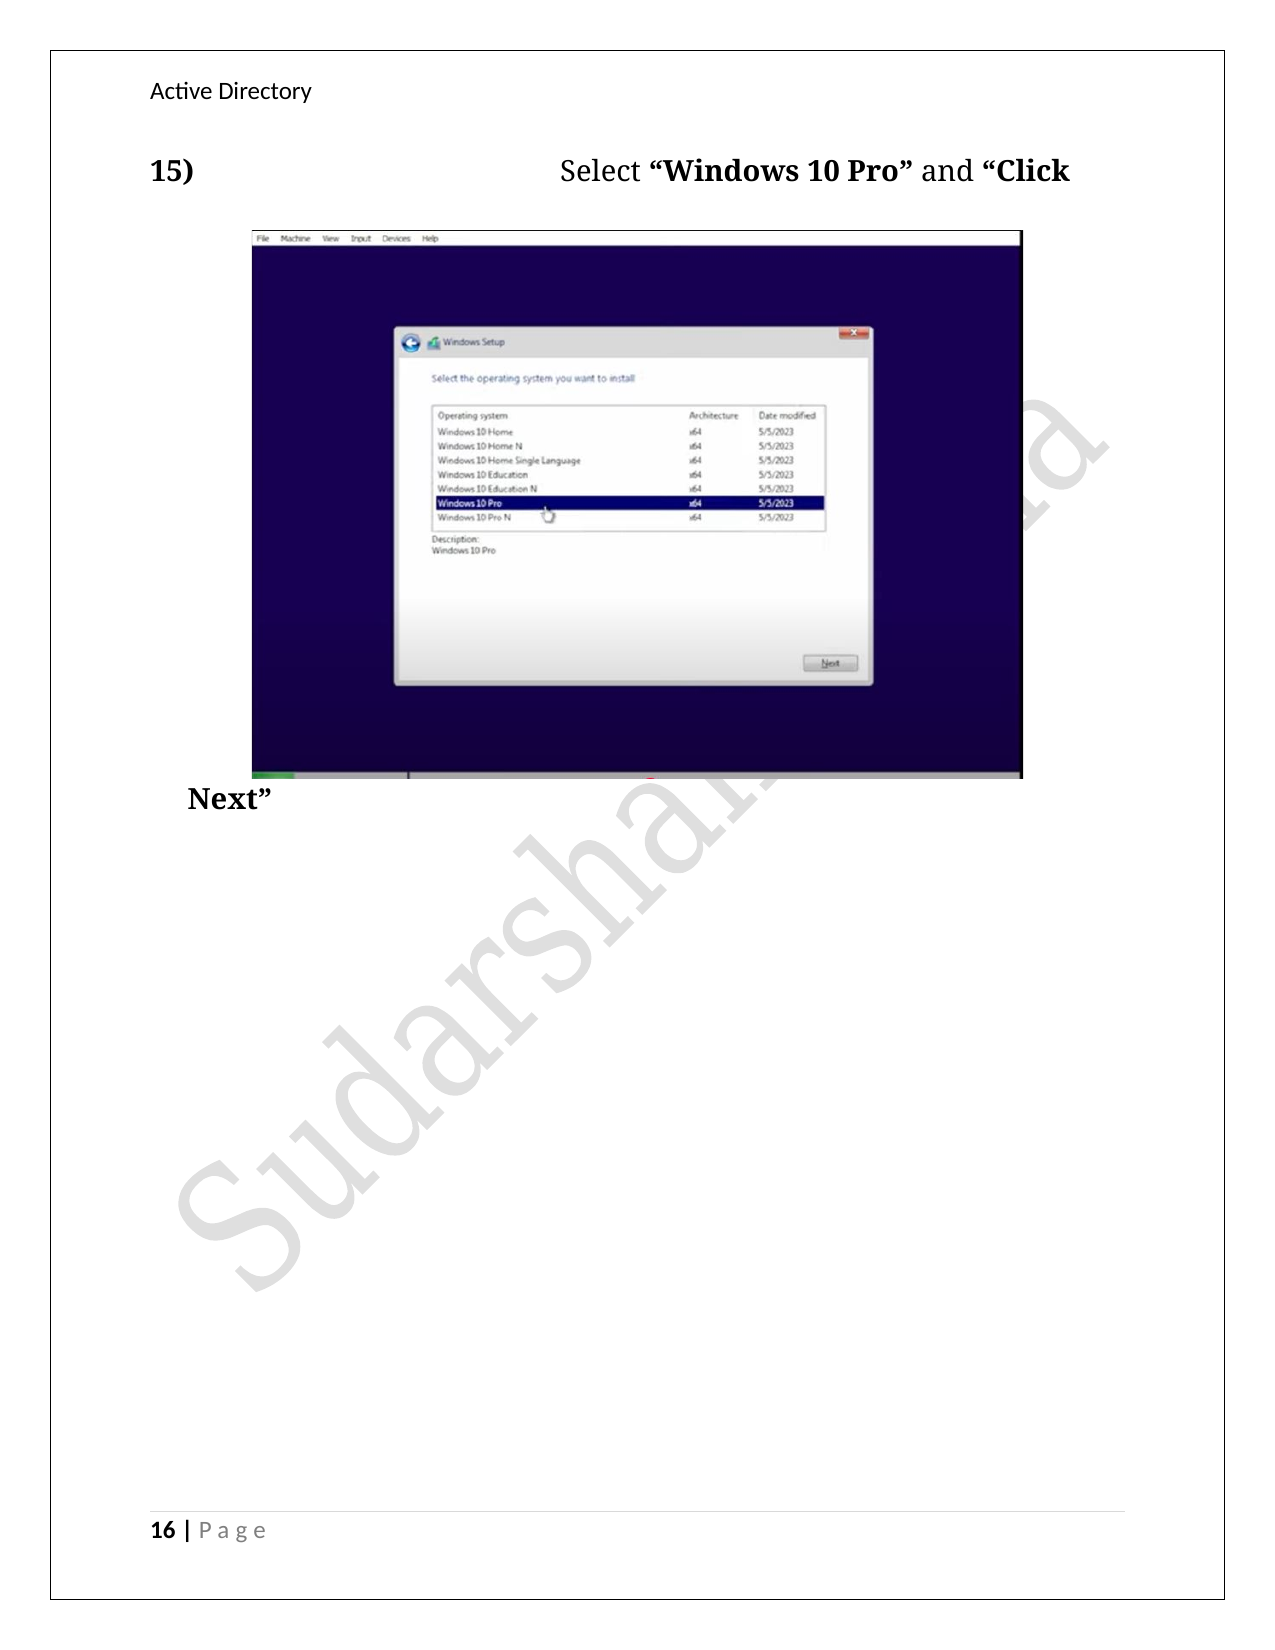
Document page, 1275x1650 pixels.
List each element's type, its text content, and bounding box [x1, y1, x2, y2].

picture [251, 230, 1024, 779]
